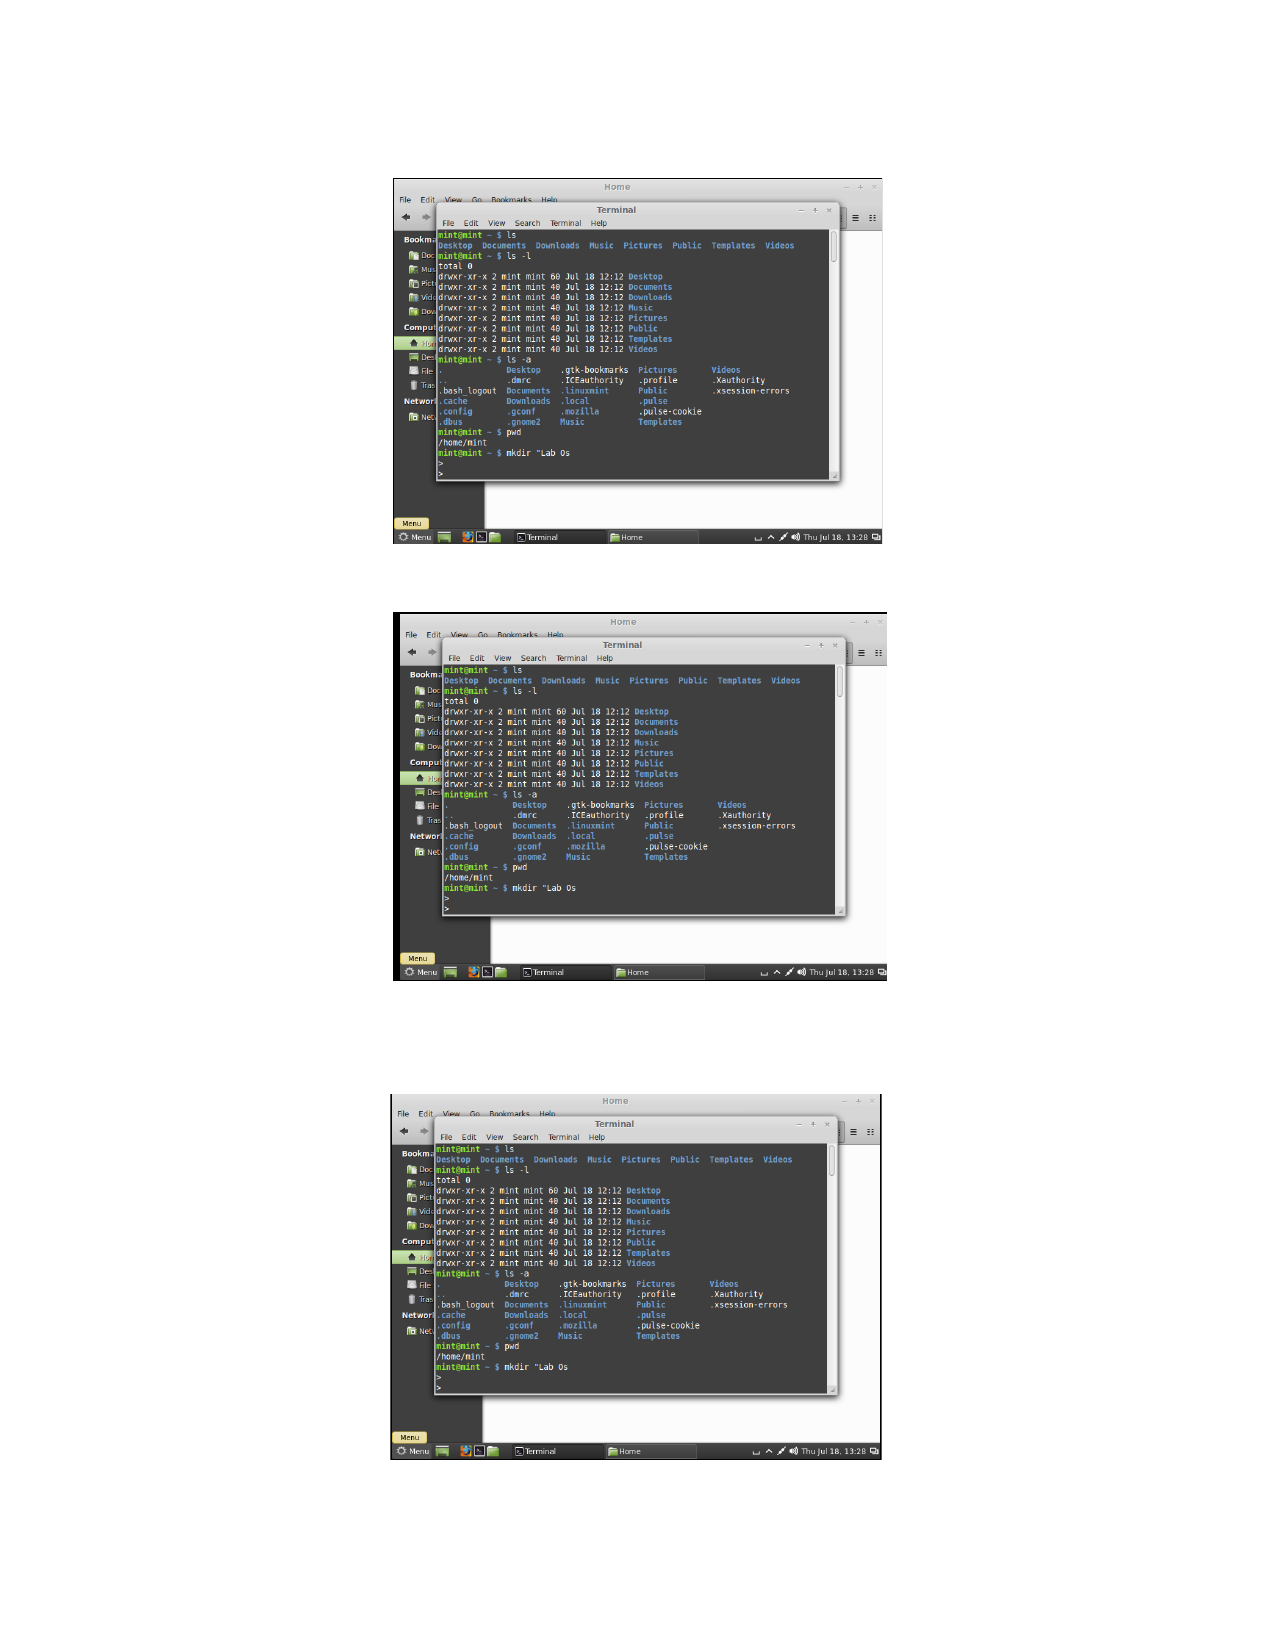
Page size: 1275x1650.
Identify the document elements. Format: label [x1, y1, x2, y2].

picture [390, 1094, 882, 1460]
picture [393, 612, 887, 981]
picture [393, 178, 883, 544]
